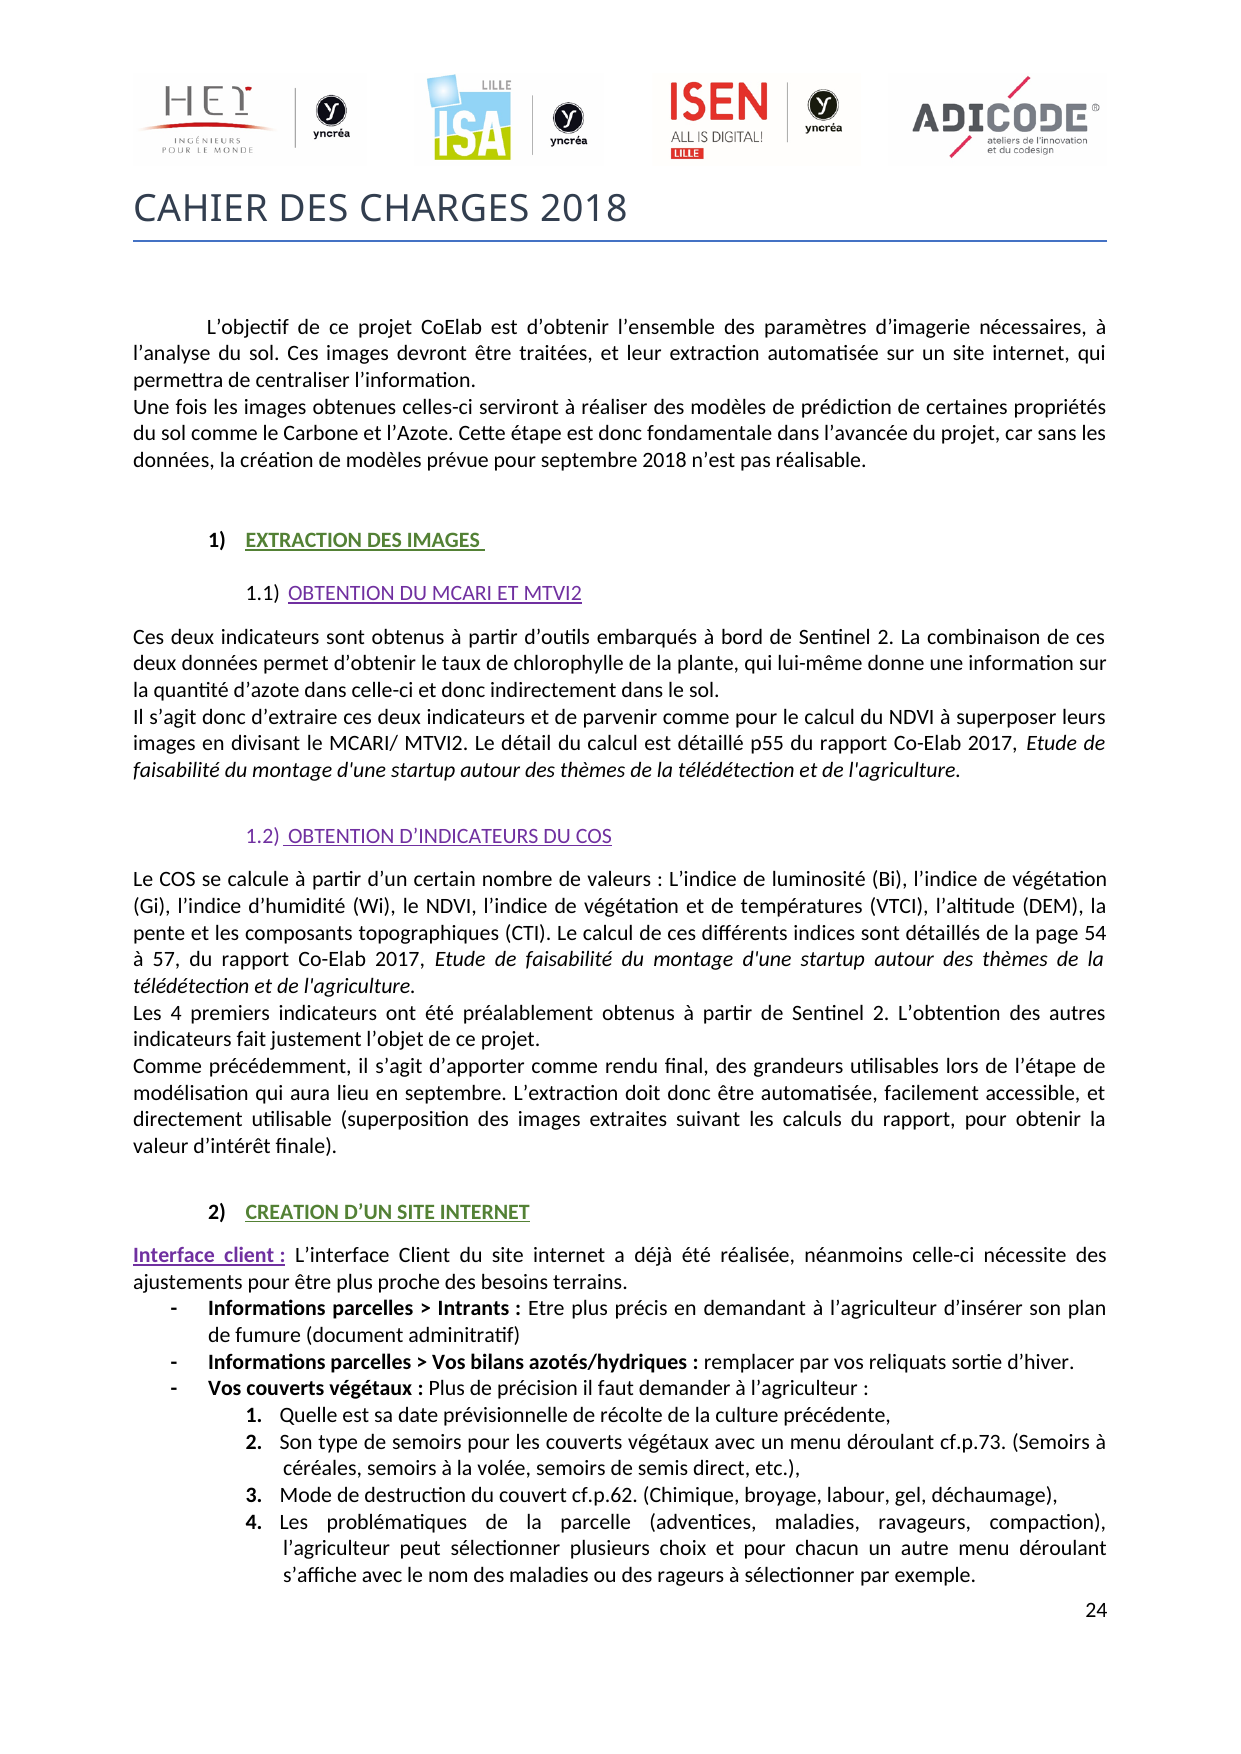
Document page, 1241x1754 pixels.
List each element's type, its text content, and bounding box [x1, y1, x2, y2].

list Quelle est sa date prévisionnelle de récolte de la culture précédente, [245, 1401, 1107, 1428]
list Son type de semoirs pour les couverts végétaux avec un menu déroulant cf.p.73. (Semoirs à céréales, semoirs à la volée, semoirs de semis direct, etc.), [245, 1428, 1107, 1481]
text Il s’agit donc d’extraire ces deux indicateurs et de parvenir comme pour le calcul du NDVI à superposer leurs images en divisant le MCARI/ MTVI2. Le détail du calcul est détaillé p55 du rapport Co-Elab 2017, Etude de faisabilité du montage d'une startup autour des thèmes de la télédétection et de l'agriculture. [133, 703, 1107, 783]
list OBTENTION DU MCARI ET MTVI2 [245, 579, 1107, 606]
list Vos couverts végétaux : Plus de précision il faut demander à l’agriculteur : [170, 1374, 1107, 1401]
list Mode de destruction du couvert cf.p.62. (Chimique, broyage, labour, gel, déchaumage), [245, 1481, 1107, 1508]
list EXTRACTION DES IMAGES [208, 526, 1107, 553]
picture [132, 73, 1108, 166]
text Une fois les images obtenues celles-ci serviront à réaliser des modèles de prédiction de certaines propriétés du sol comme le Carbone et l’Azote. Cette étape est donc fondamentale dans l’avancée du projet, car sans les données, la création de modèles prévue pour septembre 2018 n’est pas réalisable. [133, 393, 1107, 473]
text Les 4 premiers indicateurs ont été préalablement obtenus à partir de Sentinel 2. L’obtention des autres indicateurs fait justement l’objet de ce projet. [133, 999, 1107, 1052]
text L’objectif de ce projet CoElab est d’obtenir l’ensemble des paramètres d’imagerie nécessaires, à l’analyse du sol. Ces images devront être traitées, et leur extraction automatisée sur un site internet, qui permettra de centraliser l’information. [133, 313, 1107, 393]
text Cahier des Charges 2018 [133, 181, 1107, 240]
list Les problématiques de la parcelle (adventices, maladies, ravageurs, compaction), l’agriculteur peut sélectionner plusieurs choix et pour chacun un autre menu déroulant s’affiche avec le nom des maladies ou des rageurs à sélectionner par exemple. [245, 1508, 1107, 1588]
text Le COS se calcule à partir d’un certain nombre de valeurs : L’indice de luminosité (Bi), l’indice de végétation (Gi), l’indice d’humidité (Wi), le NDVI, l’indice de végétation et de températures (VTCI), l’altitude (DEM), la pente et les composants topographiques (CTI). Le calcul de ces différents indices sont détaillés de la page 54 à 57, du rapport Co-Elab 2017, Etude de faisabilité du montage d'une startup autour des thèmes de la télédétection et de l'agriculture. [133, 865, 1107, 999]
text Comme précédemment, il s’agit d’apporter comme rendu final, des grandeurs utilisables lors de l’étape de modélisation qui aura lieu en septembre. L’extraction doit donc être automatisée, facilement accessible, et directement utilisable (superposition des images extraites suivant les calculs du rapport, pour obtenir la valeur d’intérêt finale). [133, 1052, 1107, 1159]
list OBTENTION D’INDICATEURS DU COS [245, 822, 1107, 849]
list Informations parcelles > Vos bilans azotés/hydriques : remplacer par vos reliquats sortie d’hiver. [170, 1348, 1107, 1374]
list CREATION D’UN SITE INTERNET [208, 1198, 1107, 1224]
list Informations parcelles > Intrants : Etre plus précis en demandant à l’agriculteur d’insérer son plan de fumure (document adminitratif) [170, 1294, 1107, 1348]
text Interface client : L’interface Client du site internet a déjà été réalisée, néanmoins celle-ci nécessite des ajustements pour être plus proche des besoins terrains. [133, 1241, 1107, 1294]
text Ces deux indicateurs sont obtenus à partir d’outils embarqués à bord de Sentinel 2. La combinaison de ces deux données permet d’obtenir le taux de chlorophylle de la plante, qui lui-même donne une information sur la quantité d’azote dans celle-ci et donc indirectement dans le sol. [133, 623, 1107, 703]
